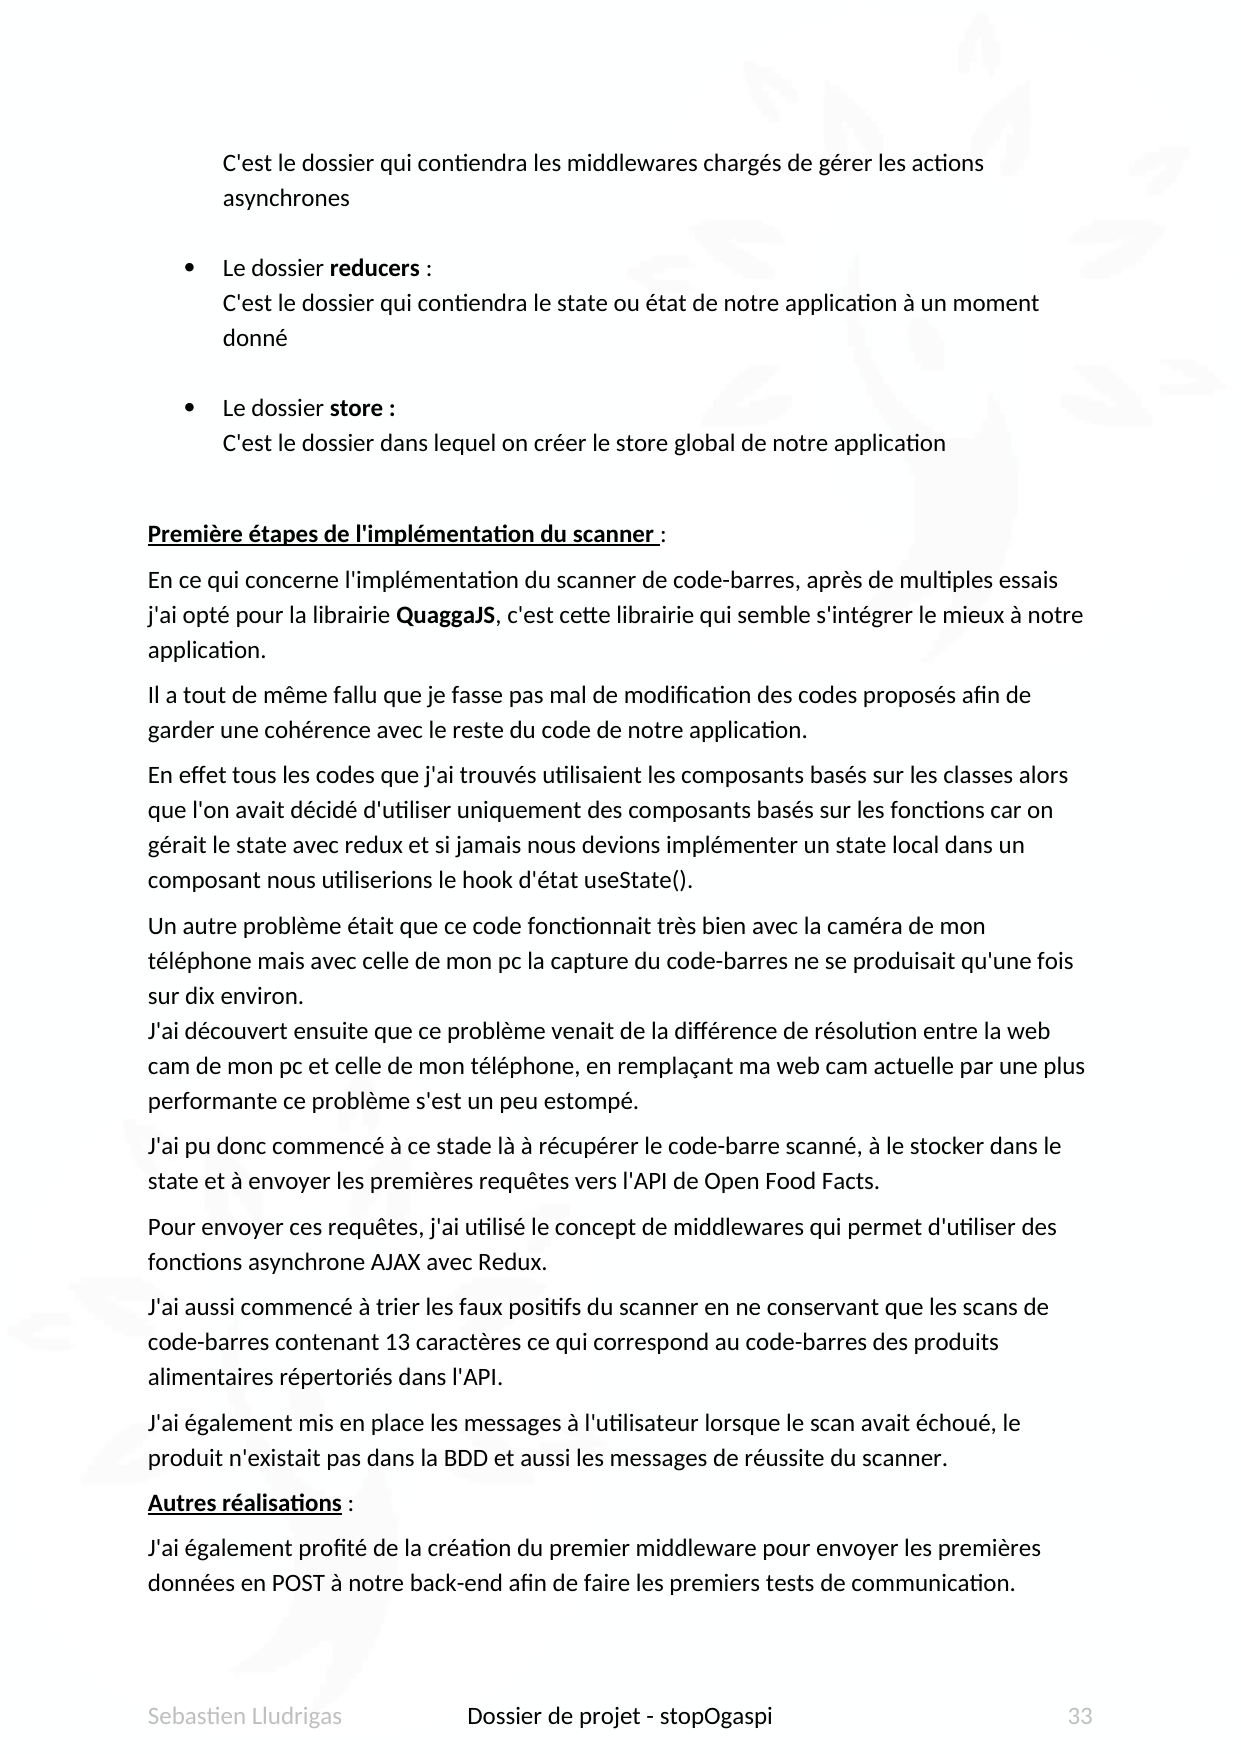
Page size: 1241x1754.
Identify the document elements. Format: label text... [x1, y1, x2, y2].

text J'ai aussi commencé à trier les faux positifs du scanner en ne conservant que les scans de code-barres contenant 13 caractères ce qui correspond au code-barres des produits alimentaires répertoriés dans l'API. [148, 1291, 1093, 1392]
text J'ai également mis en place les messages à l'utilisateur lorsque le scan avait échoué, le produit n'existait pas dans la BDD et aussi les messages de réussite du scanner. [148, 1407, 1093, 1472]
list Le dossier store : [185, 393, 1093, 423]
text Première étapes de l'implémentation du scanner : [148, 518, 1093, 549]
text Il a tout de même fallu que je fasse pas mal de modification des codes proposés afin de garder une cohérence avec le reste du code de notre application. [148, 679, 1093, 745]
text J'ai également profité de la création du premier middleware pour envoyer les premières données en POST à notre back-end afin de faire les premiers tests de communication. [148, 1533, 1093, 1598]
list Le dossier reducers : [185, 253, 1093, 283]
text Autres réalisations : [148, 1487, 1093, 1518]
text Pour envoyer ces requêtes, j'ai utilisé le concept de middlewares qui permet d'utiliser des fonctions asynchrone AJAX avec Redux. [148, 1211, 1093, 1276]
list C'est le dossier dans lequel on créer le store global de notre application [223, 428, 1093, 458]
text Un autre problème était que ce code fonctionnait très bien avec la caméra de mon téléphone mais avec celle de mon pc la capture du code-barres ne se produisait qu'une fois sur dix environ. J'ai découvert ensuite que ce problème venait de la différence de résolution entre la web cam de mon pc et celle de mon téléphone, en remplaçant ma web cam actuelle par une plus performante ce problème s'est un peu estompé. [148, 910, 1093, 1116]
text En ce qui concerne l'implémentation du scanner de code-barres, après de multiples essais j'ai opté pour la librairie QuaggaJS, c'est cette librairie qui semble s'intégrer le mieux à notre application. [148, 564, 1093, 664]
text En effet tous les codes que j'ai trouvés utilisaient les composants basés sur les classes alors que l'on avait décidé d'utiliser uniquement des composants basés sur les fonctions car on gérait le state avec redux et si jamais nous devions implémenter un state local dans un composant nous utiliserions le hook d'état useState(). [148, 760, 1093, 895]
list C'est le dossier qui contiendra les middlewares chargés de gérer les actions asynchrones [223, 148, 1093, 213]
list C'est le dossier qui contiendra le state ou état de notre application à un moment donné [223, 288, 1093, 353]
text J'ai pu donc commencé à ce stade là à récupérer le code-barre scanné, à le stocker dans le state et à envoyer les premières requêtes vers l'API de Open Food Facts. [148, 1131, 1093, 1196]
